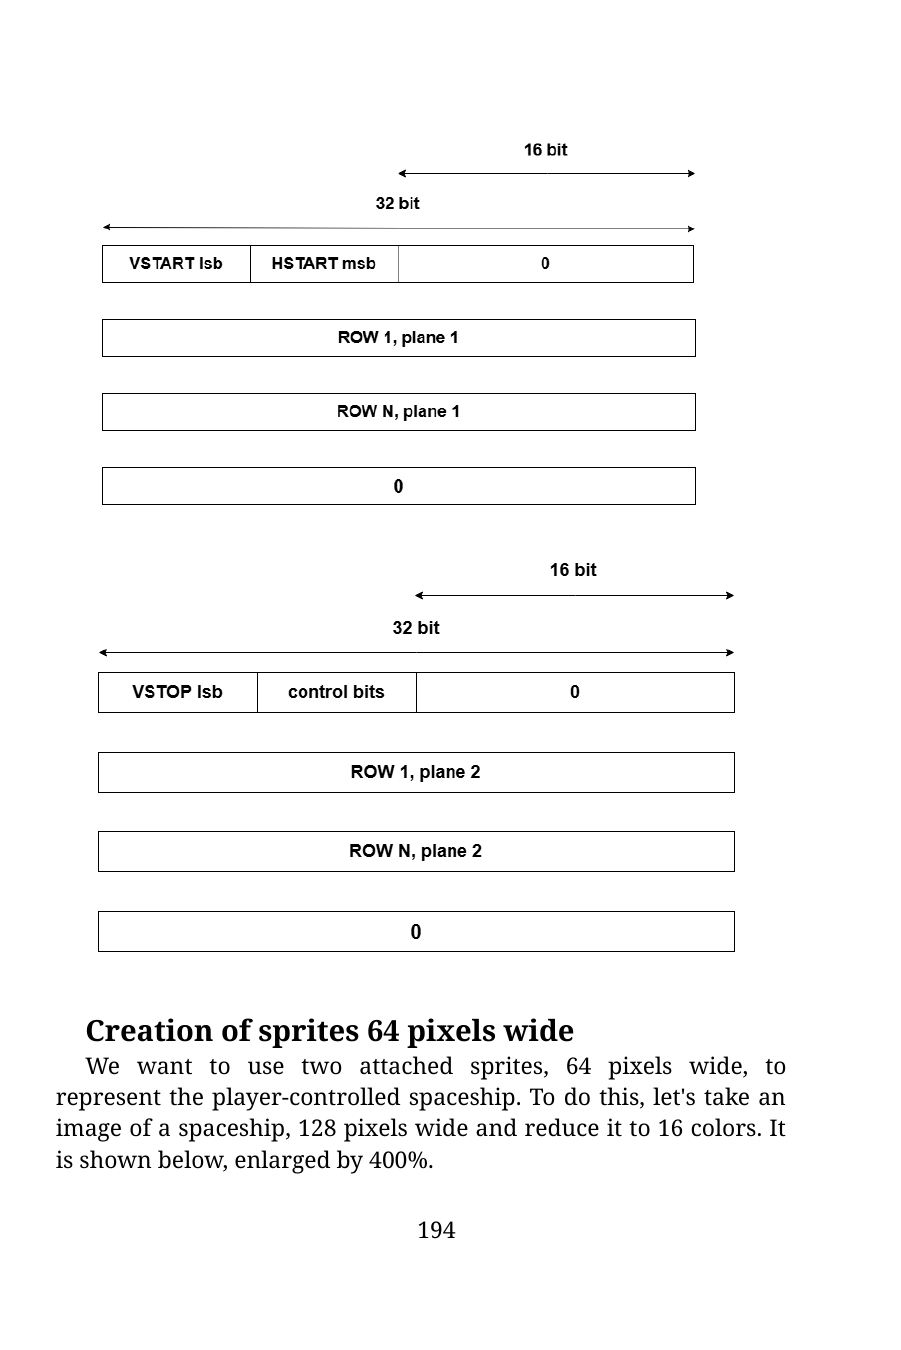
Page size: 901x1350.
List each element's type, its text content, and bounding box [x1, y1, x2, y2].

subtitle Creation of sprites 64 pixels wide [56, 1010, 787, 1050]
picture [85, 118, 753, 979]
text We want to use two attached sprites, 64 pixels wide, to represent the player-controlled spaceship. To do this, let's take an image of a spaceship, 128 pixels wide and reduce it to 16 colors. It is shown below, enlarged by 400%. [56, 1050, 787, 1175]
